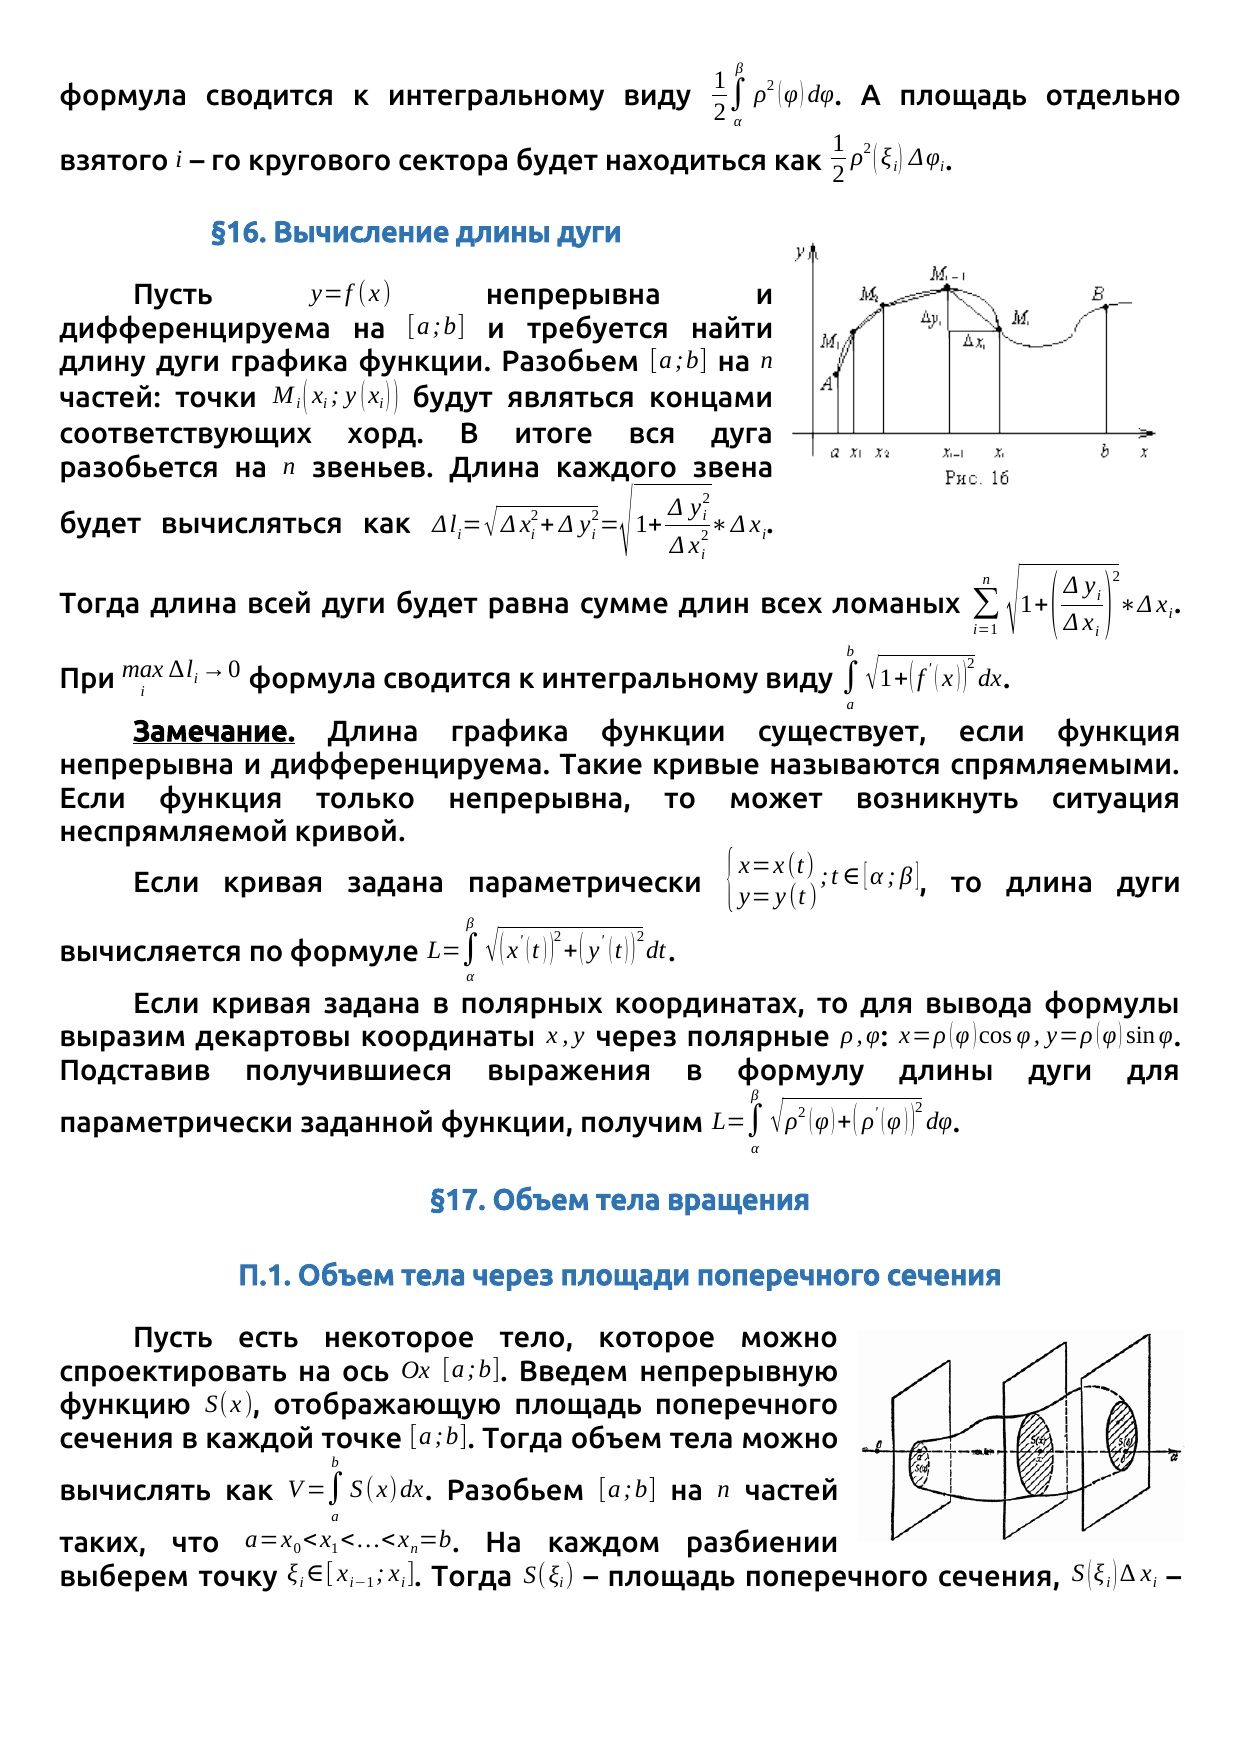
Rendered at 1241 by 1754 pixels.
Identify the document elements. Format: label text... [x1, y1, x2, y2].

subtitle П.1. Объем тела через площади поперечного сечения [59, 1257, 1181, 1290]
subtitle §17. Объем тела вращения [59, 1182, 1181, 1215]
text Замечание. Длина графика функции существует, если функция непрерывна и дифференцируема. Такие кривые называются спрямляемыми. Если функция только непрерывна, то может возникнуть ситуация неспрямляемой кривой. [59, 713, 1181, 847]
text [59, 1320, 1181, 1593]
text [59, 59, 1181, 189]
text Если кривая задана в полярных координатах, то для вывода формулы выразим декартовы координаты через полярные : . Подставив получившиеся выражения в формулу длины дуги для параметрически заданной функции, получим . [59, 985, 1181, 1157]
picture [792, 238, 1164, 494]
subtitle §16. Вычисление длины дуги [59, 214, 1181, 247]
picture [857, 1330, 1185, 1542]
text Пусть непрерывна и дифференцируема на и требуется найти длину дуги графика функции. Разобьем на частей: точки будут являться концами соответствующих хорд. В итоге вся дуга разобьется на звеньев. Длина каждого звена будет вычисляться как . Тогда длина всей дуги будет равна сумме длин всех ломаных . При формула сводится к интегральному виду . [59, 277, 1181, 713]
text Если кривая задана параметрически , то длина дуги вычисляется по формуле . [59, 847, 1181, 985]
